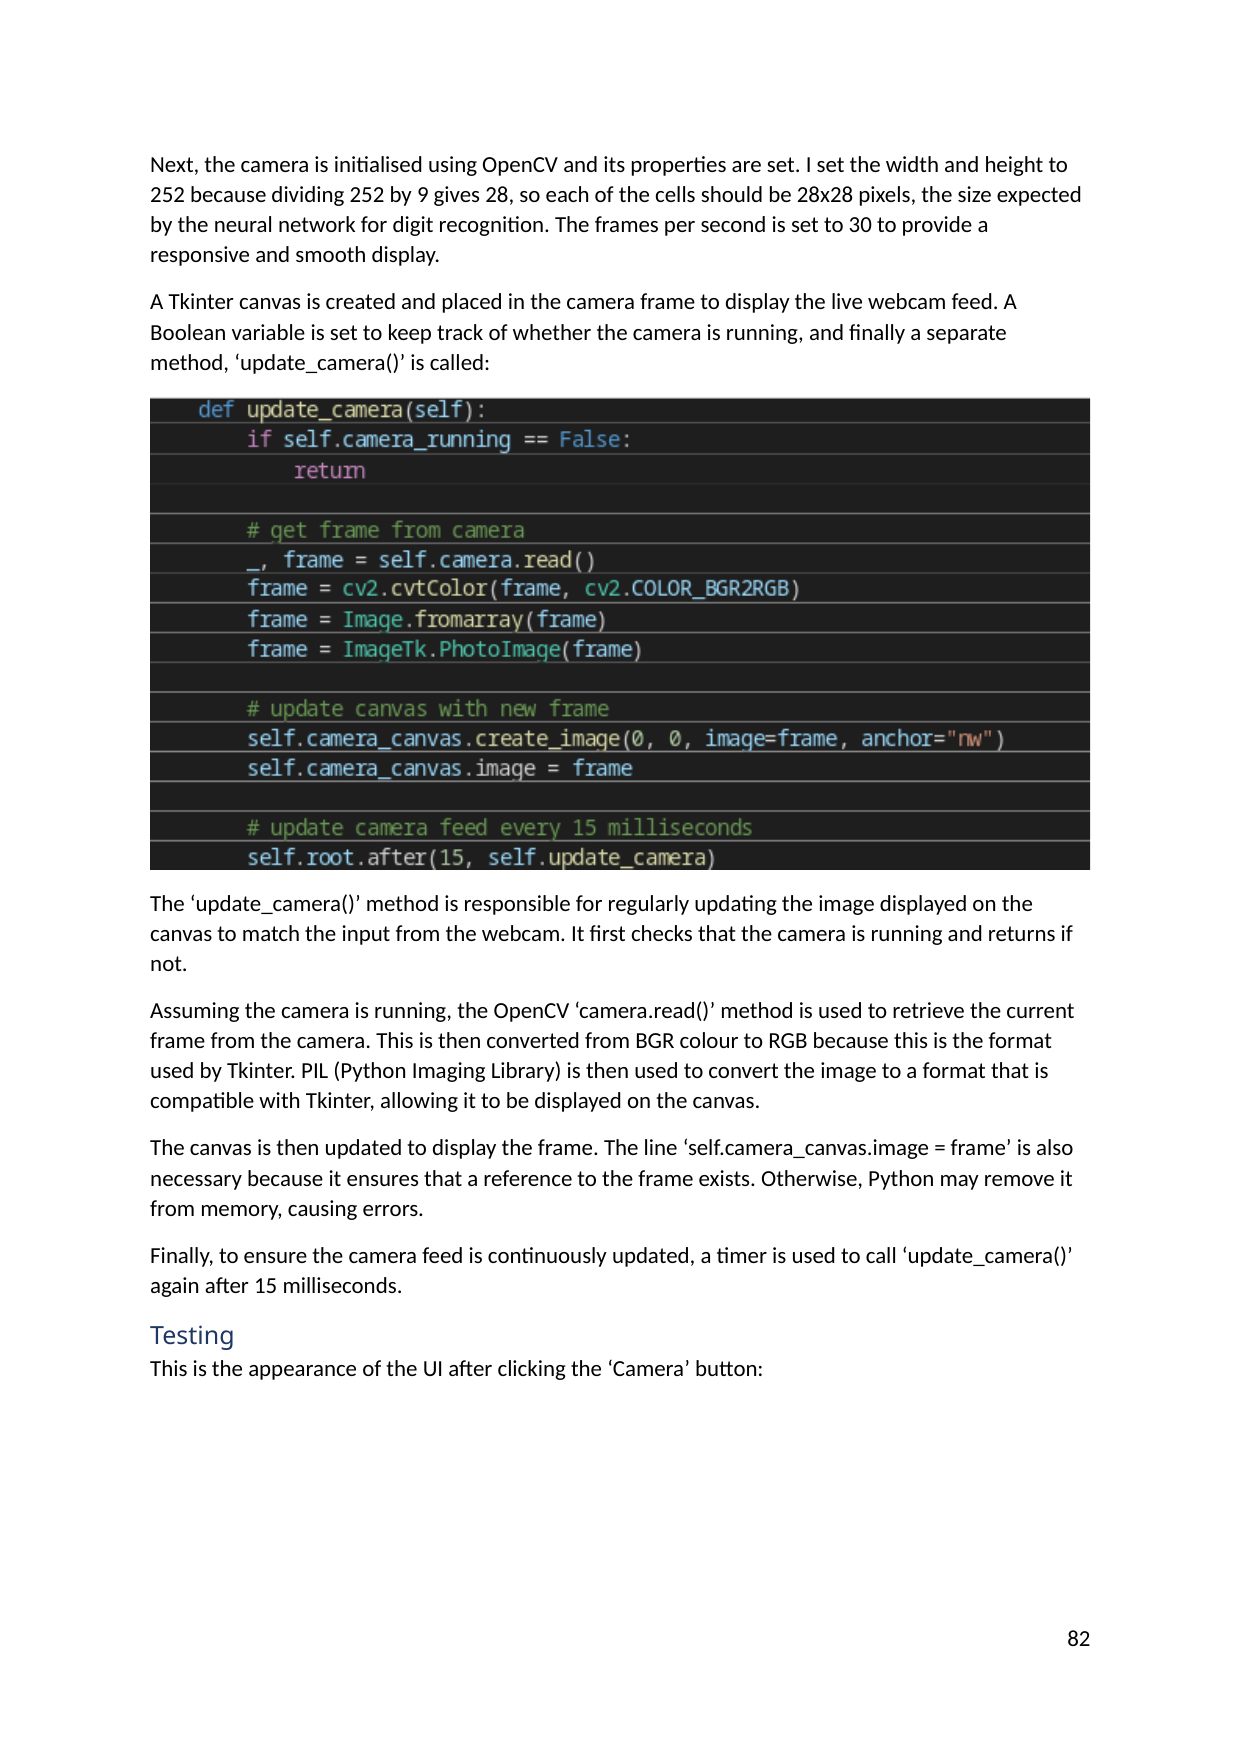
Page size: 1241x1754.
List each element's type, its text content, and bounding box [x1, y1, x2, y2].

text This is the appearance of the UI after clicking the ‘Camera’ button: [150, 1354, 1090, 1383]
subtitle Testing [150, 1318, 1090, 1352]
text Finally, to ensure the camera feed is continuously updated, a timer is used to call ‘update_camera()’ again after 15 milliseconds. [150, 1241, 1090, 1299]
text The canvas is then updated to display the frame. The line ‘self.camera_canvas.image = frame’ is also necessary because it ensures that a reference to the frame exists. Otherwise, Python may remove it from memory, causing errors. [150, 1133, 1090, 1222]
text Assuming the camera is running, the OpenCV ‘camera.read()’ method is used to retrieve the current frame from the camera. This is then converted from BGR colour to RGB because this is the format used by Tkinter. PIL (Python Imaging Library) is then used to convert the image to a format that is compatible with Tkinter, allowing it to be displayed on the canvas. [150, 996, 1090, 1114]
text A Tkinter canvas is created and placed in the camera frame to display the live webcam feed. A Boolean variable is set to keep track of whether the camera is running, and finally a separate method, ‘update_camera()’ is called: [150, 287, 1090, 376]
text Next, the camera is initialised using OpenCV and its properties are set. I set the width and height to 252 because dividing 252 by 9 gives 28, so each of the cells should be 28x28 pixels, the size expected by the neural network for digit recognition. The frames per second is set to 30 to provide a responsive and smooth display. [150, 150, 1090, 269]
text The ‘update_camera()’ method is responsible for regularly updating the image displayed on the canvas to match the input from the webcam. It first checks that the camera is running and returns if not. [150, 889, 1090, 977]
